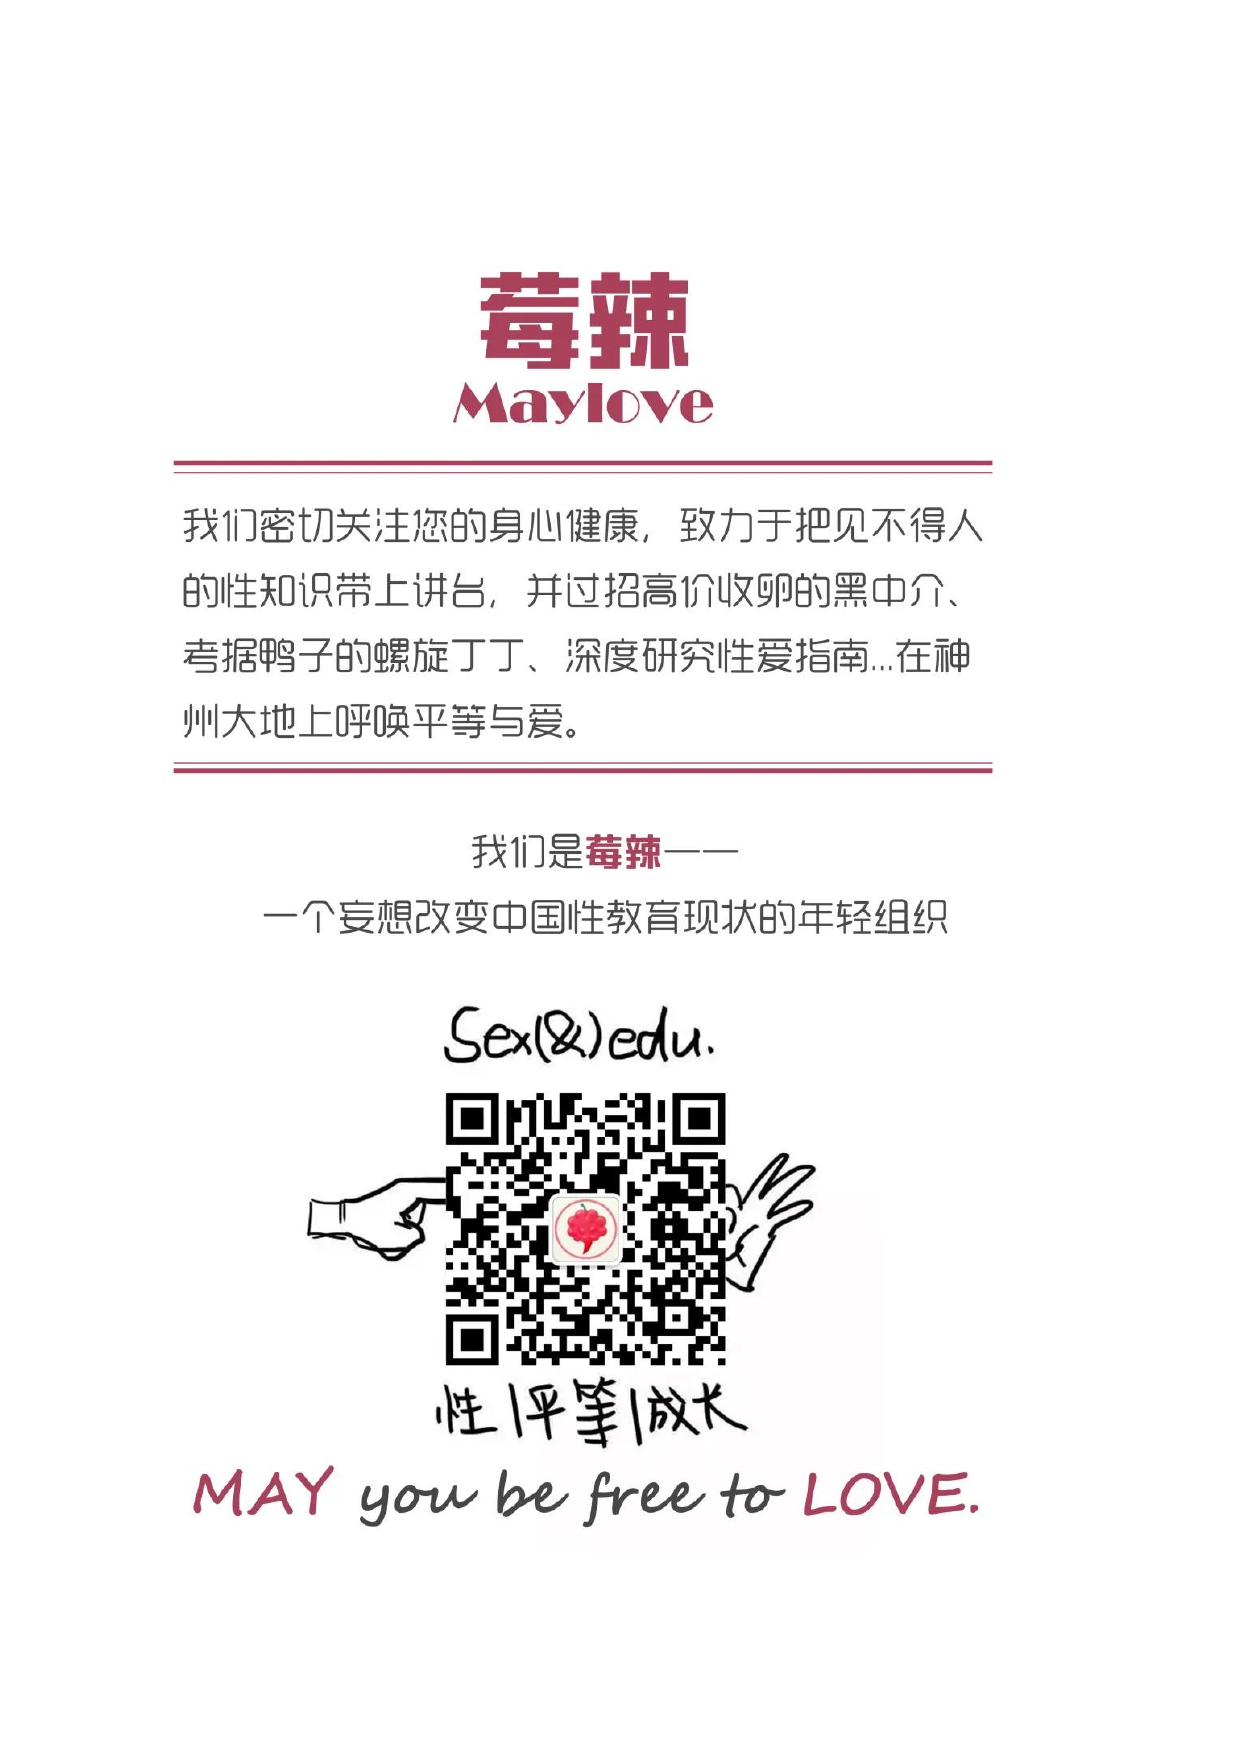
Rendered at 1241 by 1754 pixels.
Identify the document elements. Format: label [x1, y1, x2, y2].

picture [150, 150, 1020, 1604]
